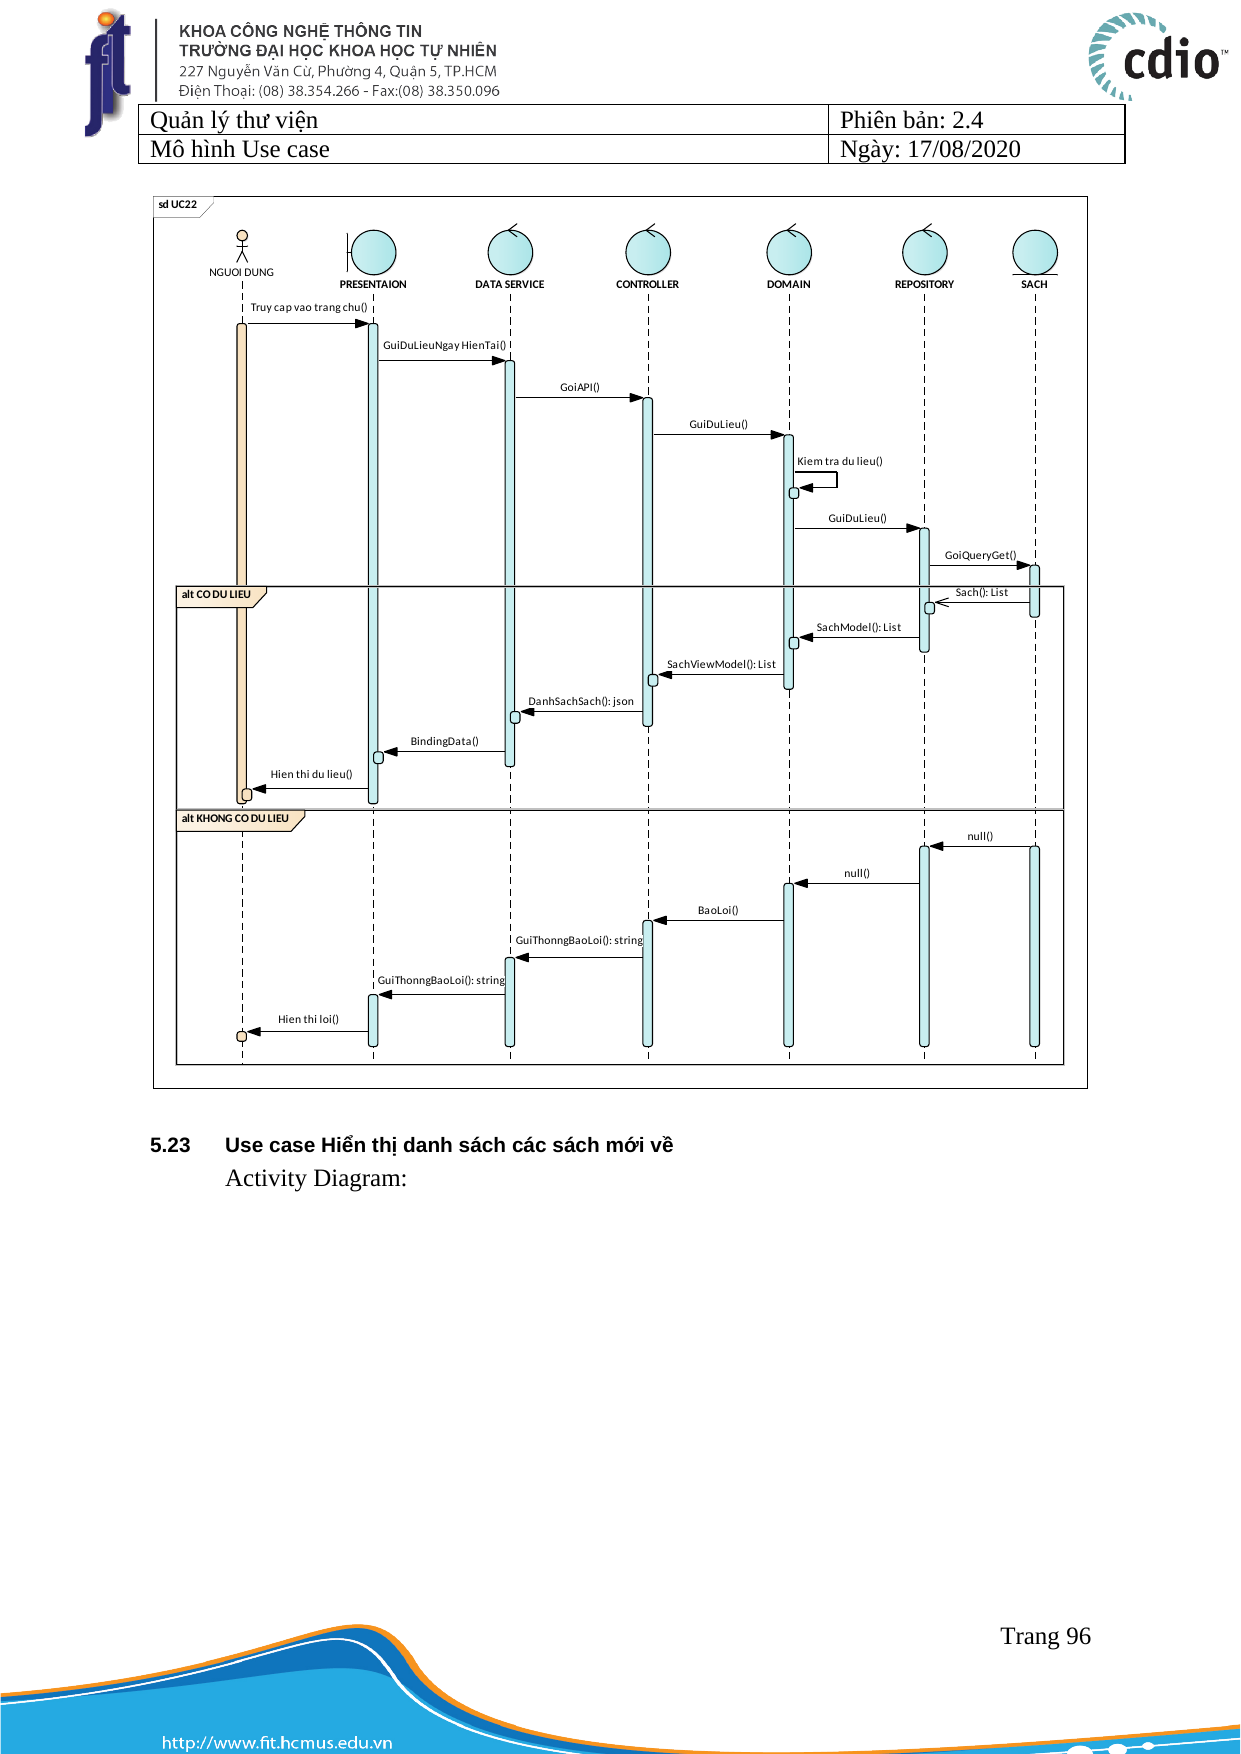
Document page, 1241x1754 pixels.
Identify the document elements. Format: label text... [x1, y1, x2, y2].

picture [829, 135, 1124, 161]
picture [139, 135, 828, 161]
picture [61, 1, 1241, 161]
picture [139, 105, 828, 134]
subtitle Use case Hiển thị danh sách các sách mới về [150, 1132, 1090, 1157]
picture [829, 105, 1124, 134]
picture [0, 1621, 1241, 1754]
text Activity Diagram: [225, 1163, 1090, 1192]
